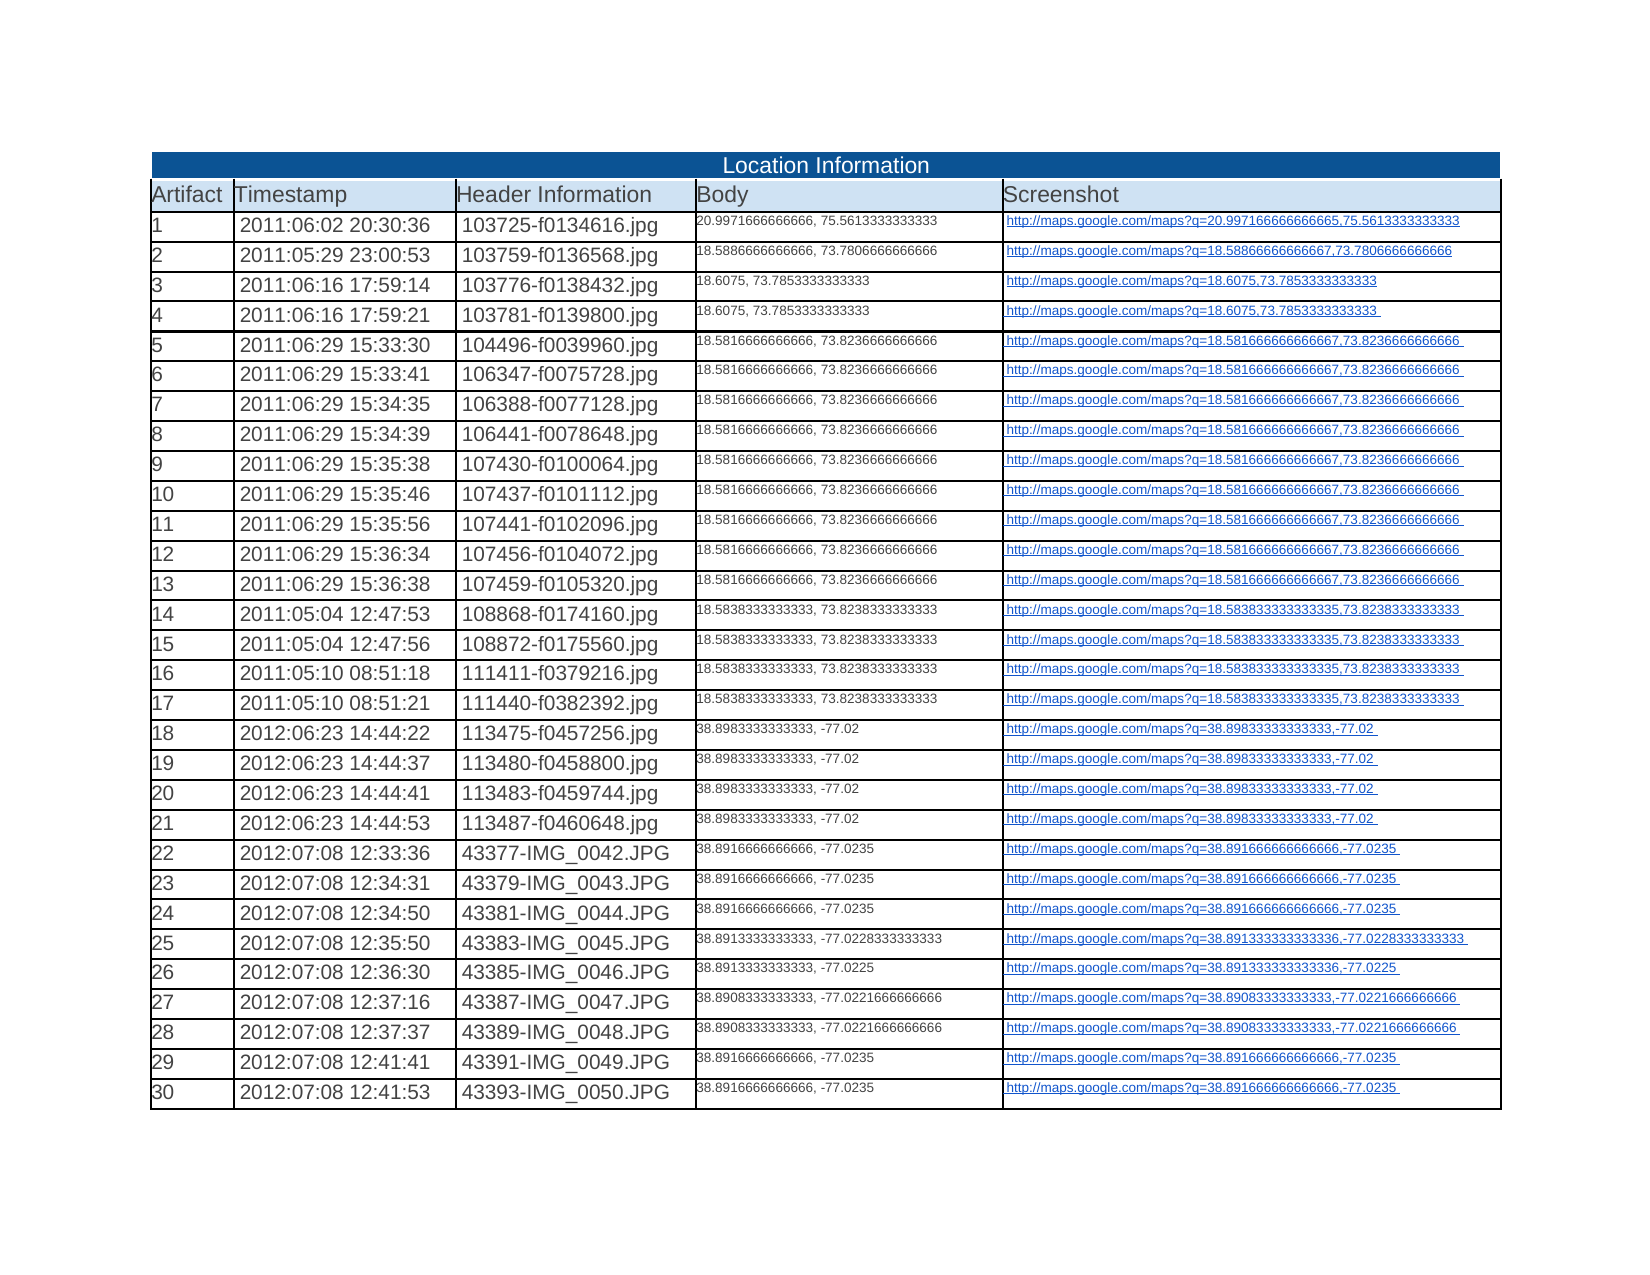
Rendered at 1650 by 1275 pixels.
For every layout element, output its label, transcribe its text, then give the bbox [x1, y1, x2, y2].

table_cell 2011:05:29 23:00:53 [235, 243, 455, 271]
table_cell 38.8908333333333, -77.0221666666666 [697, 1020, 1002, 1048]
table_cell http://maps.google.com/maps?q=38.891333333333336,-77.0228333333333 [1004, 930, 1500, 958]
table_cell http://maps.google.com/maps?q=38.89833333333333,-77.02 [1004, 721, 1500, 749]
table_cell 18.6075, 73.7853333333333 [697, 273, 1002, 300]
table_cell 43385-IMG_0046.JPG [457, 960, 695, 988]
table_cell 7 [152, 392, 233, 420]
table_cell http://maps.google.com/maps?q=18.6075,73.7853333333333 [1004, 302, 1500, 330]
table_cell 18 [152, 721, 233, 749]
table_cell 2011:06:29 15:35:46 [235, 482, 455, 510]
table_cell 14 [152, 601, 233, 629]
table_cell Header Information [457, 181, 695, 211]
table_cell 38.8908333333333, -77.0221666666666 [697, 990, 1002, 1018]
table_cell 2012:07:08 12:36:30 [235, 960, 455, 988]
table_cell 107430-f0100064.jpg [457, 452, 695, 480]
table_cell 16 [152, 661, 233, 689]
table_cell 2012:06:23 14:44:41 [235, 781, 455, 809]
table_cell 18.5838333333333, 73.8238333333333 [697, 631, 1002, 659]
table_cell http://maps.google.com/maps?q=38.891666666666666,-77.0235 [1004, 871, 1500, 898]
table_cell 18.5816666666666, 73.8236666666666 [697, 392, 1002, 420]
table_cell 18.5838333333333, 73.8238333333333 [697, 691, 1002, 719]
table_cell 18.5816666666666, 73.8236666666666 [697, 482, 1002, 510]
table_cell 2012:06:23 14:44:53 [235, 811, 455, 838]
table_cell 107437-f0101112.jpg [457, 482, 695, 510]
table_cell http://maps.google.com/maps?q=38.89833333333333,-77.02 [1004, 811, 1500, 838]
table_cell 1 [152, 213, 233, 241]
table_cell 11 [152, 512, 233, 539]
table_cell 43389-IMG_0048.JPG [457, 1020, 695, 1048]
table_cell 106388-f0077128.jpg [457, 392, 695, 420]
table_cell http://maps.google.com/maps?q=38.89833333333333,-77.02 [1004, 751, 1500, 779]
table_cell 2012:07:08 12:37:37 [235, 1020, 455, 1048]
table_cell 2011:06:16 17:59:14 [235, 273, 455, 300]
table_cell 38.8913333333333, -77.0228333333333 [697, 930, 1002, 958]
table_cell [697, 1080, 1002, 1108]
table_cell 2012:07:08 12:33:36 [235, 841, 455, 868]
table_cell 26 [152, 960, 233, 988]
table_cell 103781-f0139800.jpg [457, 302, 695, 330]
table_cell http://maps.google.com/maps?q=18.581666666666667,73.8236666666666 [1004, 333, 1500, 360]
table_cell http://maps.google.com/maps?q=18.581666666666667,73.8236666666666 [1004, 422, 1500, 450]
table_cell 18.5816666666666, 73.8236666666666 [697, 362, 1002, 390]
table_cell 43381-IMG_0044.JPG [457, 900, 695, 928]
table_cell http://maps.google.com/maps?q=18.583833333333335,73.8238333333333 [1004, 601, 1500, 629]
table_cell 18.5886666666666, 73.7806666666666 [697, 243, 1002, 271]
table_cell 25 [152, 930, 233, 958]
table_cell 2011:06:29 15:35:38 [235, 452, 455, 480]
table_cell 2012:07:08 12:37:16 [235, 990, 455, 1018]
table_cell 24 [152, 900, 233, 928]
table_cell 28 [152, 1020, 233, 1048]
table_cell 38.8916666666666, -77.0235 [697, 900, 1002, 928]
table_cell 18.5816666666666, 73.8236666666666 [697, 422, 1002, 450]
table_cell 113483-f0459744.jpg [457, 781, 695, 809]
table_cell 38.8913333333333, -77.0225 [697, 960, 1002, 988]
table_cell 107456-f0104072.jpg [457, 542, 695, 569]
table_cell 3 [152, 273, 233, 300]
table_cell 2012:07:08 12:34:50 [235, 900, 455, 928]
table_cell Artifact [152, 181, 233, 211]
table_cell 43379-IMG_0043.JPG [457, 871, 695, 898]
table_cell http://maps.google.com/maps?q=18.583833333333335,73.8238333333333 [1004, 661, 1500, 689]
table_cell 113480-f0458800.jpg [457, 751, 695, 779]
table_cell 106347-f0075728.jpg [457, 362, 695, 390]
table_cell 111440-f0382392.jpg [457, 691, 695, 719]
table_cell http://maps.google.com/maps?q=18.58866666666667,73.7806666666666 [1004, 243, 1500, 271]
table_cell 22 [152, 841, 233, 868]
table_cell 43377-IMG_0042.JPG [457, 841, 695, 868]
table_cell 43393-IMG_0050.JPG [457, 1080, 695, 1108]
table_cell http://maps.google.com/maps?q=18.581666666666667,73.8236666666666 [1004, 512, 1500, 539]
table_cell 38.8916666666666, -77.0235 [697, 871, 1002, 898]
table_cell 2011:05:10 08:51:21 [235, 691, 455, 719]
table_cell 18.5816666666666, 73.8236666666666 [697, 452, 1002, 480]
table_cell 43391-IMG_0049.JPG [457, 1050, 695, 1078]
table_cell 18.5838333333333, 73.8238333333333 [697, 601, 1002, 629]
table_cell http://maps.google.com/maps?q=18.581666666666667,73.8236666666666 [1004, 542, 1500, 569]
table_cell http://maps.google.com/maps?q=18.581666666666667,73.8236666666666 [1004, 452, 1500, 480]
table_cell 2011:05:10 08:51:18 [235, 661, 455, 689]
table_cell 12 [152, 542, 233, 569]
table_cell 2012:06:23 14:44:22 [235, 721, 455, 749]
table_cell http://maps.google.com/maps?q=38.891666666666666,-77.0235 [1004, 900, 1500, 928]
table_cell 2011:06:29 15:34:39 [235, 422, 455, 450]
table_cell 5 [152, 333, 233, 360]
table_cell 38.8983333333333, -77.02 [697, 751, 1002, 779]
table_cell 43383-IMG_0045.JPG [457, 930, 695, 958]
table_cell 107459-f0105320.jpg [457, 572, 695, 599]
table_cell 108868-f0174160.jpg [457, 601, 695, 629]
table_cell 2012:07:08 12:41:53 [235, 1080, 455, 1108]
table_cell 38.8983333333333, -77.02 [697, 781, 1002, 809]
table_cell 43387-IMG_0047.JPG [457, 990, 695, 1018]
table_cell 15 [152, 631, 233, 659]
table_cell 2011:06:02 20:30:36 [235, 213, 455, 241]
table_cell http://maps.google.com/maps?q=18.581666666666667,73.8236666666666 [1004, 482, 1500, 510]
table_cell 23 [152, 871, 233, 898]
table_cell Timestamp [235, 181, 455, 211]
table_cell 2012:06:23 14:44:37 [235, 751, 455, 779]
table_cell 103759-f0136568.jpg [457, 243, 695, 271]
table_cell Screenshot [1004, 181, 1500, 211]
table_cell 18.5816666666666, 73.8236666666666 [697, 572, 1002, 599]
table_cell 17 [152, 691, 233, 719]
table_cell 18.5816666666666, 73.8236666666666 [697, 333, 1002, 360]
table_cell 38.8983333333333, -77.02 [697, 721, 1002, 749]
table_cell 20.9971666666666, 75.5613333333333 [697, 213, 1002, 241]
table_cell 104496-f0039960.jpg [457, 333, 695, 360]
table_cell 2011:06:29 15:33:41 [235, 362, 455, 390]
table_cell 113487-f0460648.jpg [457, 811, 695, 838]
table_cell 13 [152, 572, 233, 599]
table_cell 9 [152, 452, 233, 480]
table_cell 38.8916666666666, -77.0235 [697, 841, 1002, 868]
table_cell http://maps.google.com/maps?q=38.891666666666666,-77.0235 [1004, 841, 1500, 868]
table_cell http://maps.google.com/maps?q=38.89083333333333,-77.0221666666666 [1004, 1020, 1500, 1048]
table_cell http://maps.google.com/maps?q=18.581666666666667,73.8236666666666 [1004, 362, 1500, 390]
table_cell 2011:05:04 12:47:53 [235, 601, 455, 629]
table_cell 18.6075, 73.7853333333333 [697, 302, 1002, 330]
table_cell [1004, 1050, 1500, 1078]
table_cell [1004, 1080, 1500, 1108]
table_cell 18.5838333333333, 73.8238333333333 [697, 661, 1002, 689]
table_cell 2011:05:04 12:47:56 [235, 631, 455, 659]
table_cell 2012:07:08 12:34:31 [235, 871, 455, 898]
table_cell 2011:06:29 15:36:34 [235, 542, 455, 569]
table_cell http://maps.google.com/maps?q=18.581666666666667,73.8236666666666 [1004, 572, 1500, 599]
table_cell 107441-f0102096.jpg [457, 512, 695, 539]
table_cell 38.8983333333333, -77.02 [697, 811, 1002, 838]
table_cell http://maps.google.com/maps?q=38.89083333333333,-77.0221666666666 [1004, 990, 1500, 1018]
table_cell http://maps.google.com/maps?q=20.997166666666665,75.5613333333333 [1004, 213, 1500, 241]
table_cell 113475-f0457256.jpg [457, 721, 695, 749]
table_cell 111411-f0379216.jpg [457, 661, 695, 689]
table_cell 106441-f0078648.jpg [457, 422, 695, 450]
table_cell http://maps.google.com/maps?q=18.583833333333335,73.8238333333333 [1004, 631, 1500, 659]
table_cell 2012:07:08 12:41:41 [235, 1050, 455, 1078]
table_cell 108872-f0175560.jpg [457, 631, 695, 659]
table_cell 4 [152, 302, 233, 330]
table_cell Body [697, 181, 1002, 211]
table_cell 38.8916666666666, -77.0235 [697, 1050, 1002, 1078]
table_cell 20 [152, 781, 233, 809]
table_cell 2012:07:08 12:35:50 [235, 930, 455, 958]
table_cell 18.5816666666666, 73.8236666666666 [697, 542, 1002, 569]
table_cell 2011:06:16 17:59:21 [235, 302, 455, 330]
table_cell 2011:06:29 15:33:30 [235, 333, 455, 360]
table_cell 8 [152, 422, 233, 450]
table_cell 2011:06:29 15:36:38 [235, 572, 455, 599]
table_cell http://maps.google.com/maps?q=18.581666666666667,73.8236666666666 [1004, 392, 1500, 420]
table_cell 30 [152, 1080, 233, 1108]
table_cell http://maps.google.com/maps?q=18.6075,73.7853333333333 [1004, 273, 1500, 300]
table_header Location Information [152, 152, 1500, 178]
table_cell http://maps.google.com/maps?q=18.583833333333335,73.8238333333333 [1004, 691, 1500, 719]
table_cell http://maps.google.com/maps?q=38.89833333333333,-77.02 [1004, 781, 1500, 809]
table_cell 27 [152, 990, 233, 1018]
table_cell 103776-f0138432.jpg [457, 273, 695, 300]
table_cell 2 [152, 243, 233, 271]
table_cell 29 [152, 1050, 233, 1078]
table_cell 103725-f0134616.jpg [457, 213, 695, 241]
table_cell 21 [152, 811, 233, 838]
table_cell 18.5816666666666, 73.8236666666666 [697, 512, 1002, 539]
table_cell 6 [152, 362, 233, 390]
table_cell 10 [152, 482, 233, 510]
table_cell 19 [152, 751, 233, 779]
table_cell 2011:06:29 15:34:35 [235, 392, 455, 420]
table_cell http://maps.google.com/maps?q=38.891333333333336,-77.0225 [1004, 960, 1500, 988]
table_cell 2011:06:29 15:35:56 [235, 512, 455, 539]
